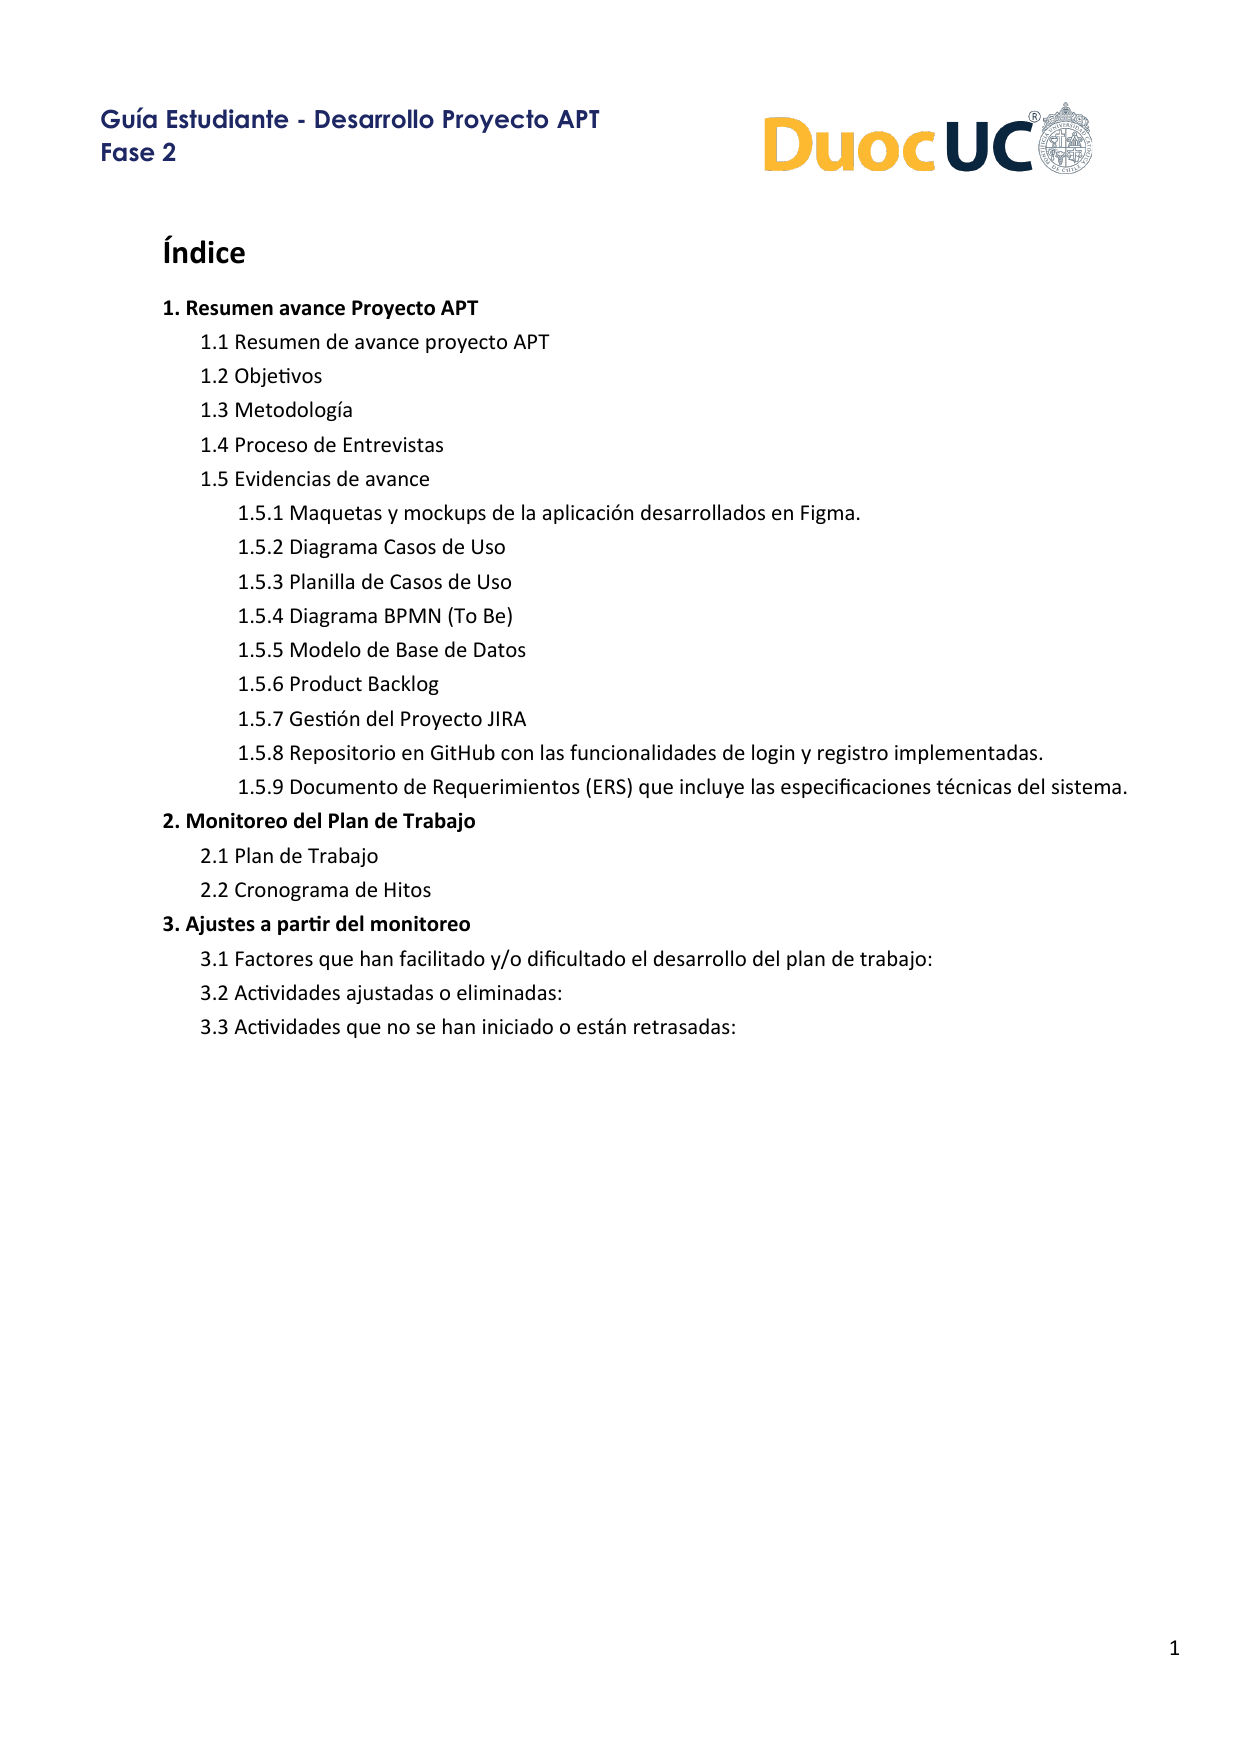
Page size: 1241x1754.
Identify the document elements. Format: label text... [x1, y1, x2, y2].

text Índice [162, 231, 1180, 272]
picture [764, 102, 1093, 174]
